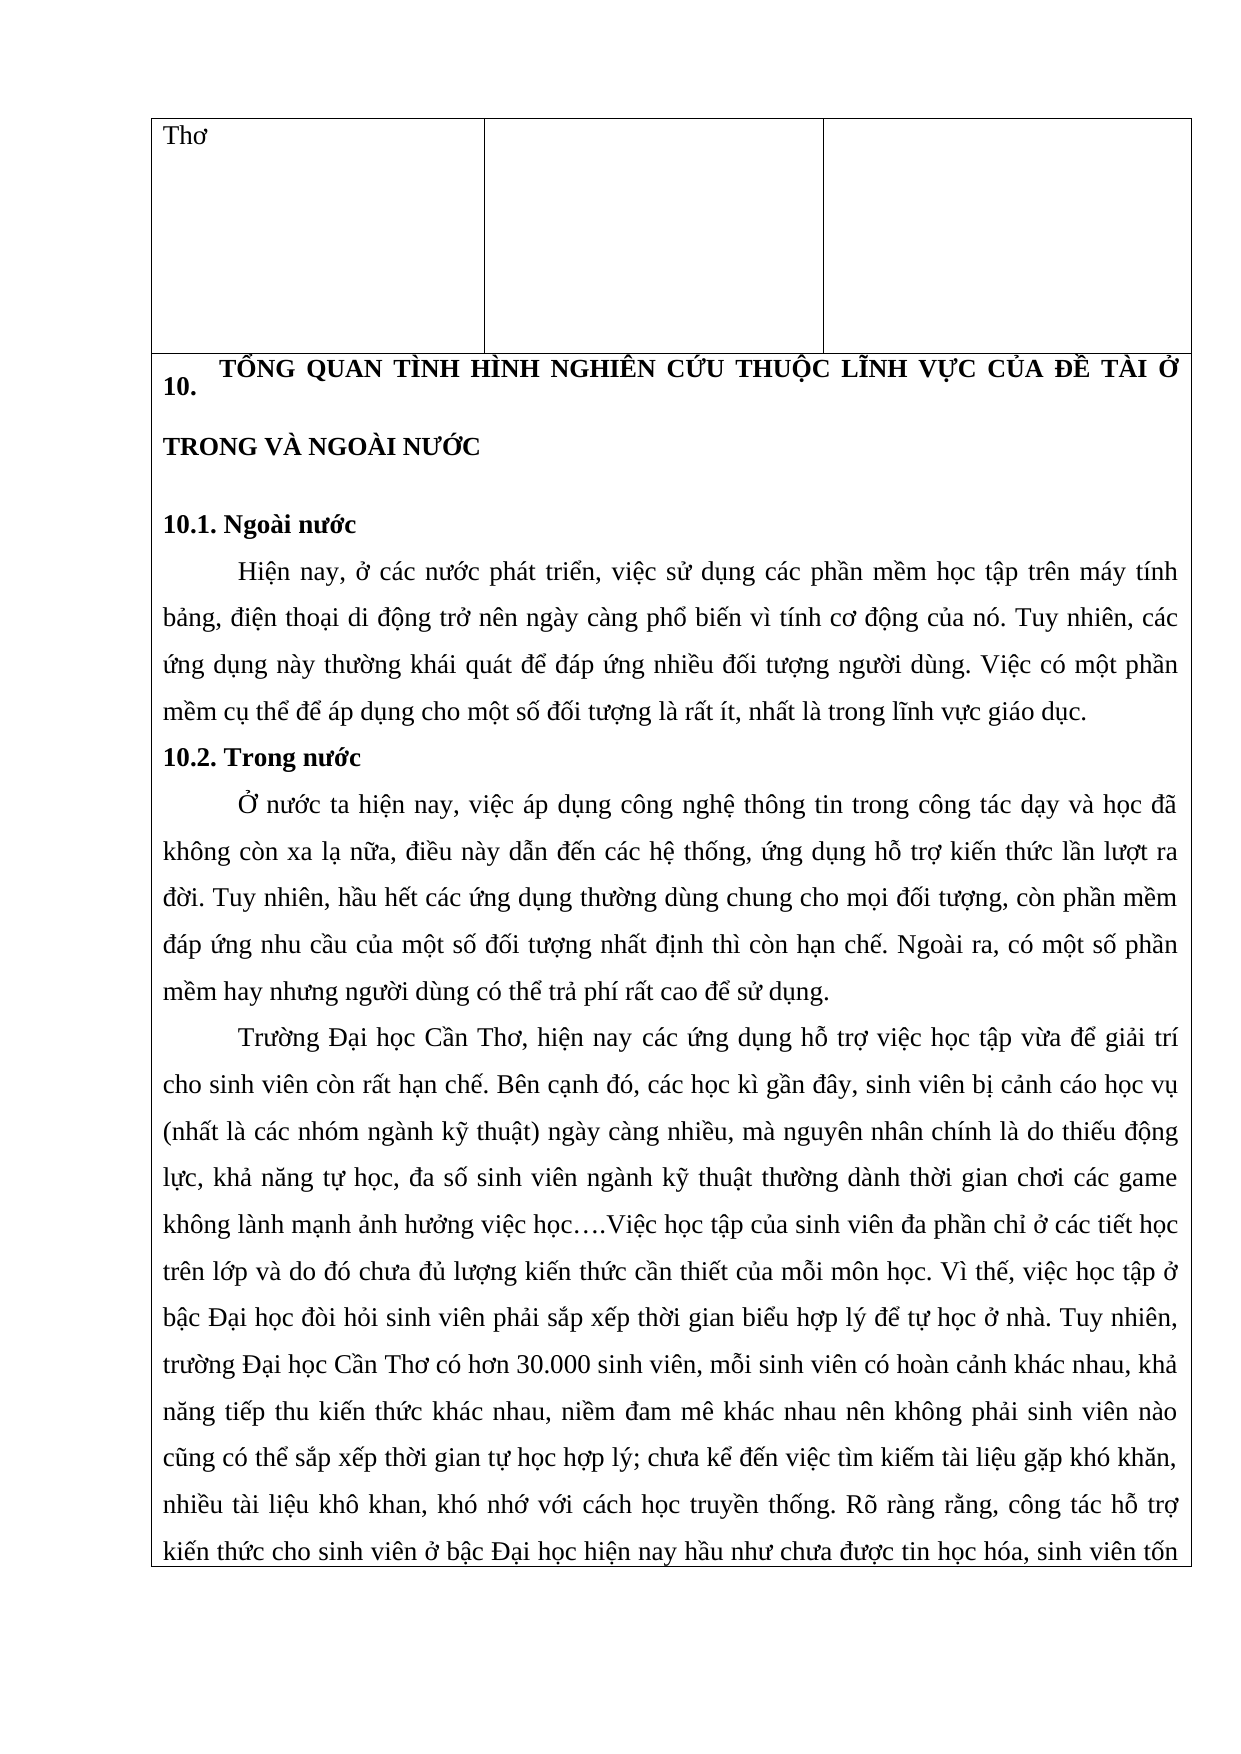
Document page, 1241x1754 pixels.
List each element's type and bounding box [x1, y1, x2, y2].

table_cell [152, 119, 484, 352]
table_cell [824, 119, 1191, 352]
table_cell [485, 119, 823, 352]
table_cell [152, 354, 1191, 1566]
